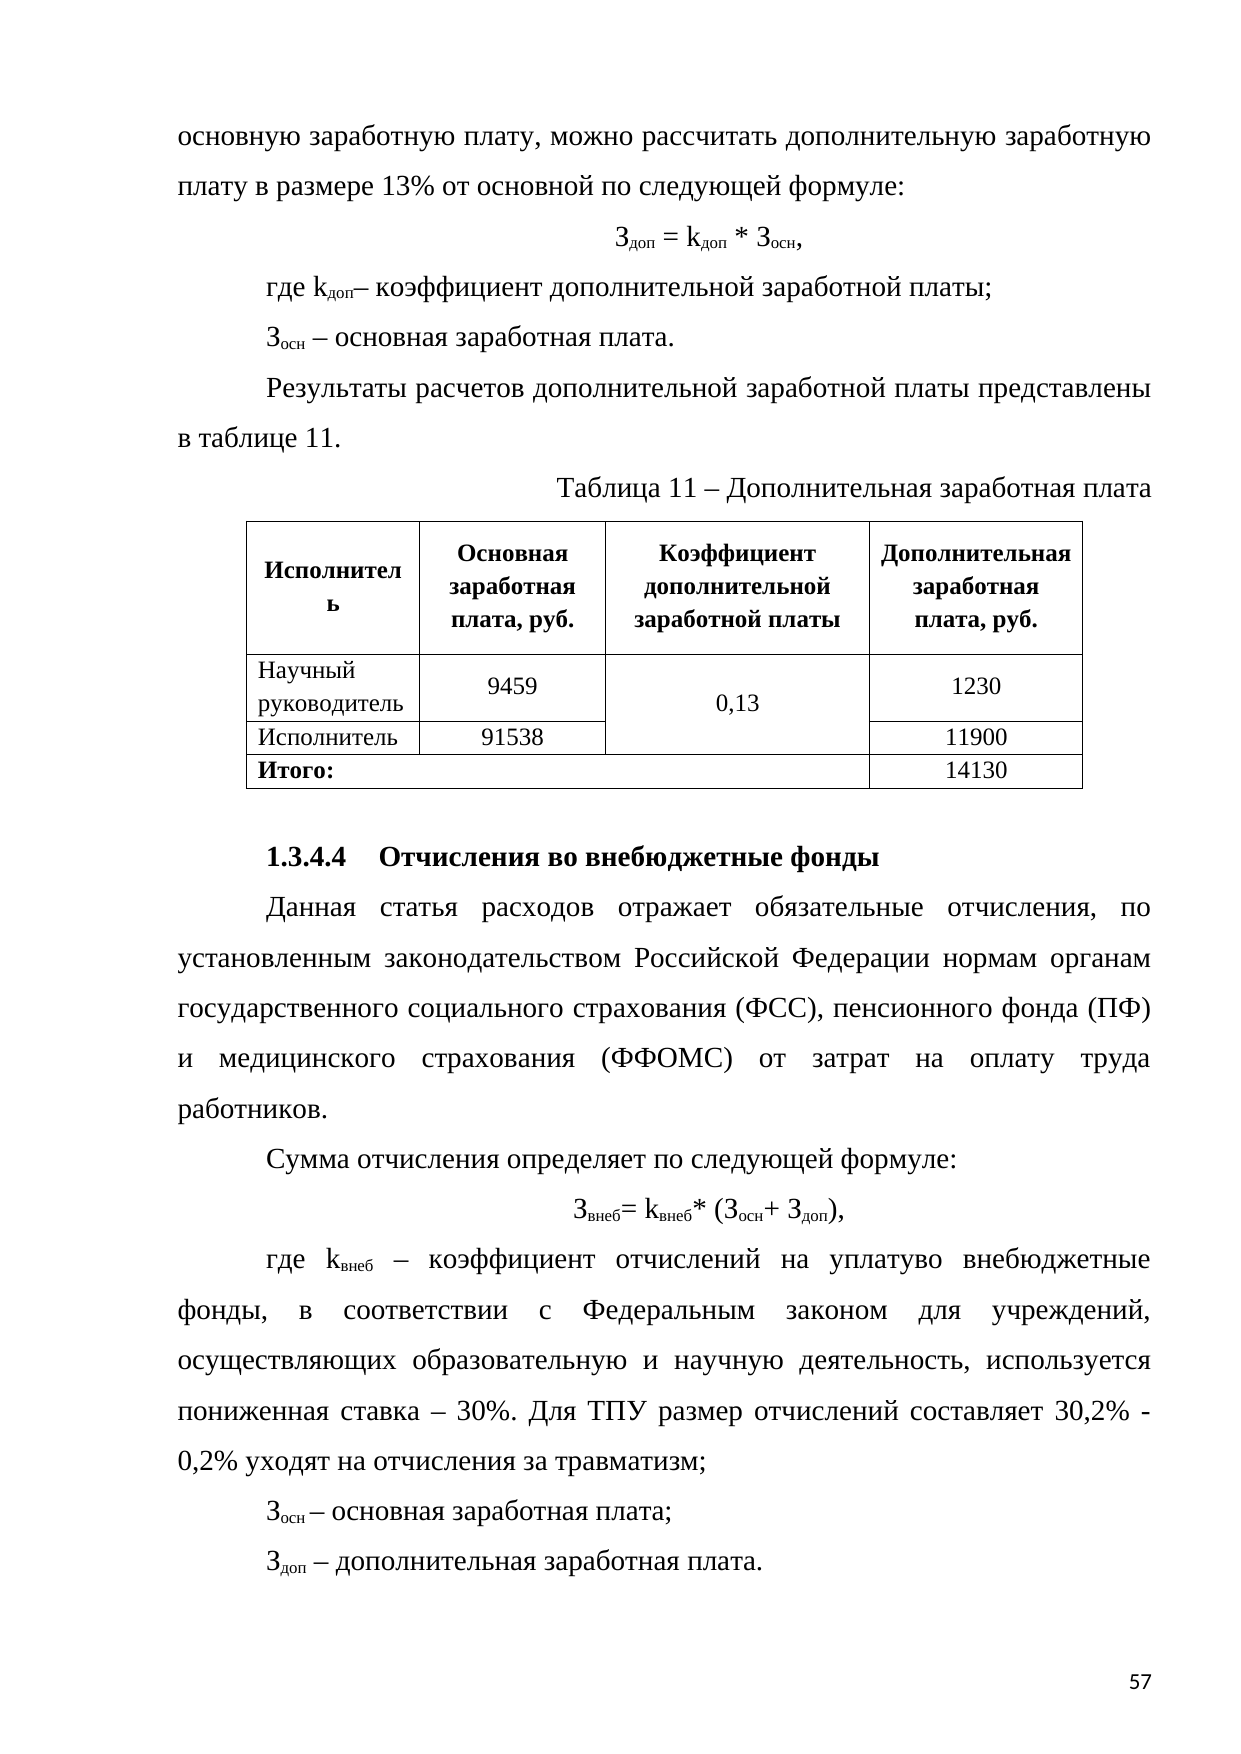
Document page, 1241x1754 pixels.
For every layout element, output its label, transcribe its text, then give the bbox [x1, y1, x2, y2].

text где kвнеб – коэффициент отчислений на уплатуво внебюджетные фонды, в соответствии с Федеральным законом для учреждений, осуществляющих образовательную и научную деятельность, используется пониженная ставка – 30%. Для ТПУ размер отчислений составляет 30,2% - 0,2% уходят на отчисления за травматизм; [177, 1242, 1152, 1476]
table_header Коэффициент дополнительной заработной платы [606, 522, 869, 654]
text Зосн – основная заработная плата. [177, 319, 1152, 353]
text Здоп = kдоп * Зосн, [177, 219, 1152, 252]
text Звнеб= kвнеб* (Зосн+ Здоп), [177, 1191, 1152, 1225]
text Здоп – дополнительная заработная плата. [177, 1543, 1152, 1577]
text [177, 118, 1152, 202]
text Данная статья расходов отражает обязательные отчисления, по установленным законодательством Российской Федерации нормам органам государственного социального страхования (ФСС), пенсионного фонда (ПФ) и медицинского страхования (ФФОМС) от затрат на оплату труда работников. [177, 889, 1152, 1124]
table_cell 1230 [870, 655, 1082, 721]
table_cell 9459 [420, 655, 605, 721]
table_cell Научный руководитель [247, 655, 419, 721]
text Результаты расчетов дополнительной заработной платы представлены в таблице 11. [177, 370, 1152, 453]
table_cell Исполнитель [247, 722, 419, 754]
table_header Исполнитель [247, 522, 419, 654]
text Таблица 11 – Дополнительная заработная плата [177, 470, 1152, 504]
table_cell 0,13 [606, 655, 869, 754]
list Отчисления во внебюджетные фонды [266, 839, 1152, 873]
table_cell Итого: [247, 755, 869, 788]
text Зосн – основная заработная плата; [177, 1493, 1152, 1527]
text Сумма отчисления определяет по следующей формуле: [177, 1141, 1152, 1174]
table_cell 11900 [870, 722, 1082, 754]
table_header Дополнительная заработная плата, руб. [870, 522, 1082, 654]
table_header Основная заработная плата, руб. [420, 522, 605, 654]
text где kдоп– коэффициент дополнительной заработной платы; [177, 269, 1152, 303]
table_cell 91538 [420, 722, 605, 754]
table_cell 14130 [870, 755, 1082, 788]
